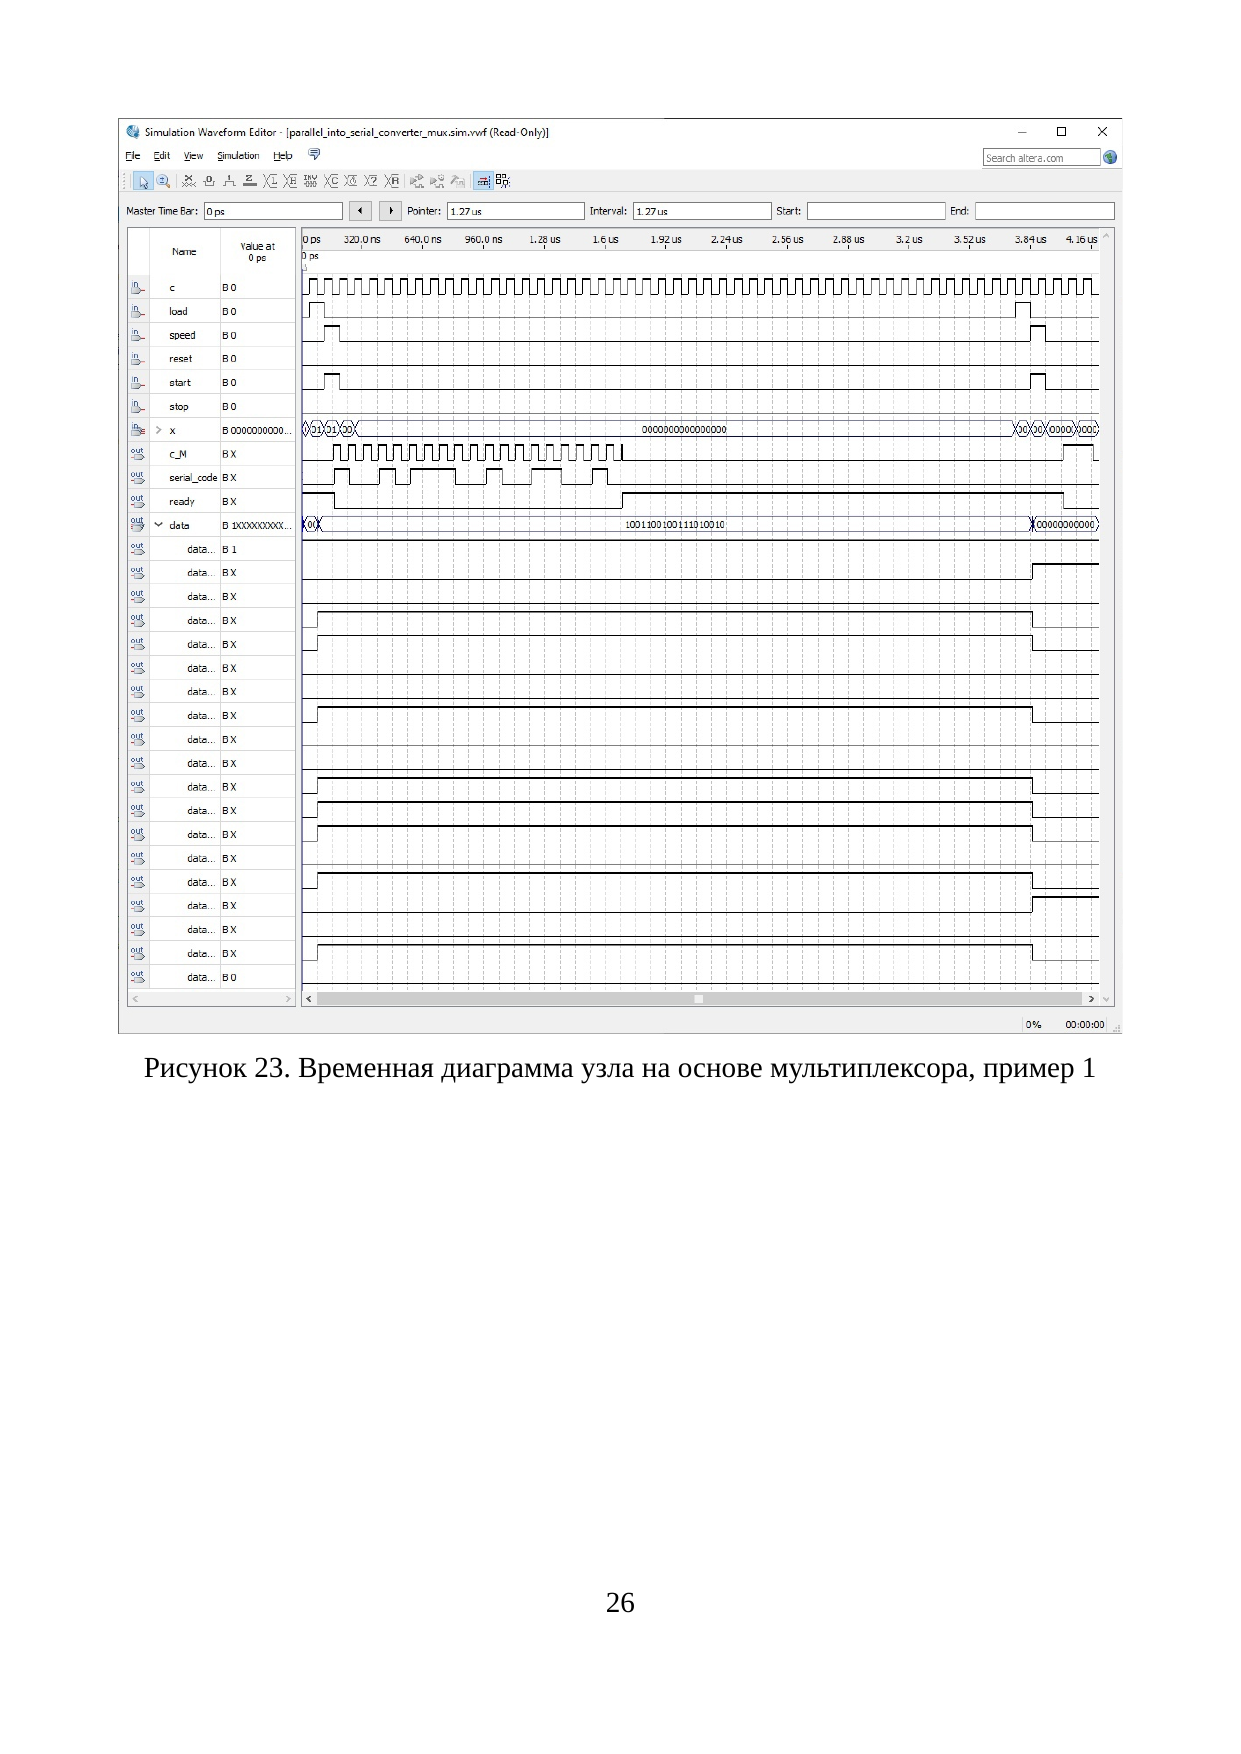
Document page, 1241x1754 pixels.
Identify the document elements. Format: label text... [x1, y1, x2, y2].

picture [118, 118, 1123, 1034]
list Рисунок 23. Временная диаграмма узла на основе мультиплексора, пример 1 [118, 1050, 1122, 1083]
